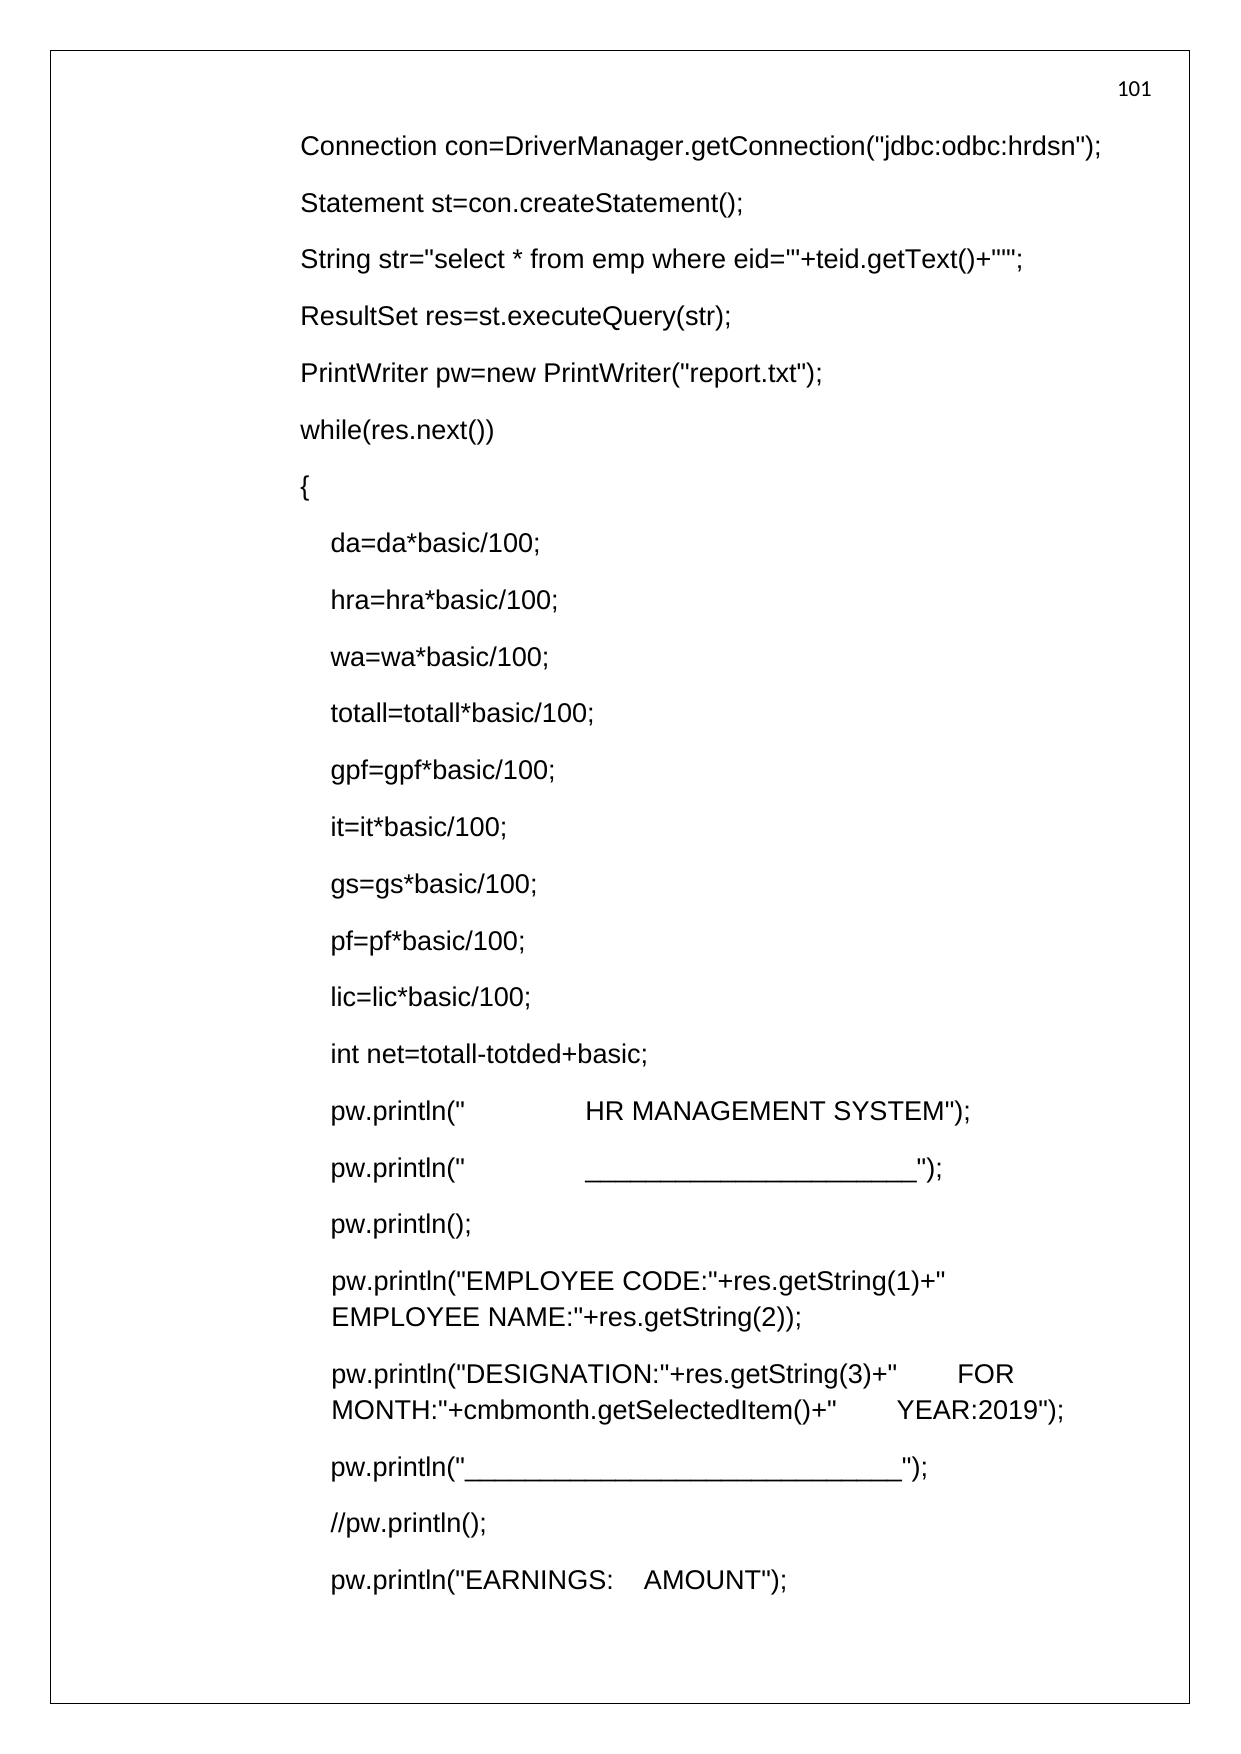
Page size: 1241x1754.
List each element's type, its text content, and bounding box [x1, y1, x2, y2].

text wa=wa*basic/100; [150, 641, 1152, 672]
text //pw.println(); [150, 1507, 1152, 1539]
text da=da*basic/100; [150, 527, 1152, 558]
text String str="select * from emp where eid='"+teid.getText()+"'"; [150, 243, 1152, 274]
text pw.println("EARNINGS: AMOUNT"); [150, 1564, 1152, 1595]
text pw.println("EMPLOYEE CODE:"+res.getString(1)+" EMPLOYEE NAME:"+res.getString(2)); [331, 1265, 1152, 1332]
text while(res.next()) [150, 414, 1152, 445]
text hra=hra*basic/100; [150, 584, 1152, 615]
text Statement st=con.createStatement(); [150, 187, 1152, 218]
text pw.println(" HR MANAGEMENT SYSTEM"); [150, 1095, 1152, 1126]
text gpf=gpf*basic/100; [150, 754, 1152, 786]
text { [150, 470, 1152, 502]
text lic=lic*basic/100; [150, 981, 1152, 1013]
text pw.println(); [150, 1208, 1152, 1240]
text pw.println("_____________________________"); [150, 1451, 1152, 1482]
text ResultSet res=st.executeQuery(str); [150, 300, 1152, 331]
text Connection con=DriverManager.getConnection("jdbc:odbc:hrdsn"); [150, 130, 1152, 161]
text gs=gs*basic/100; [150, 868, 1152, 899]
text int net=totall-totded+basic; [150, 1038, 1152, 1069]
text PrintWriter pw=new PrintWriter("report.txt"); [150, 357, 1152, 388]
text pf=pf*basic/100; [150, 924, 1152, 956]
text pw.println("DESIGNATION:"+res.getString(3)+" FOR MONTH:"+cmbmonth.getSelectedItem()+" YEAR:2019"); [331, 1358, 1152, 1425]
text totall=totall*basic/100; [150, 697, 1152, 729]
text pw.println(" ______________________"); [150, 1152, 1152, 1183]
text it=it*basic/100; [150, 811, 1152, 842]
